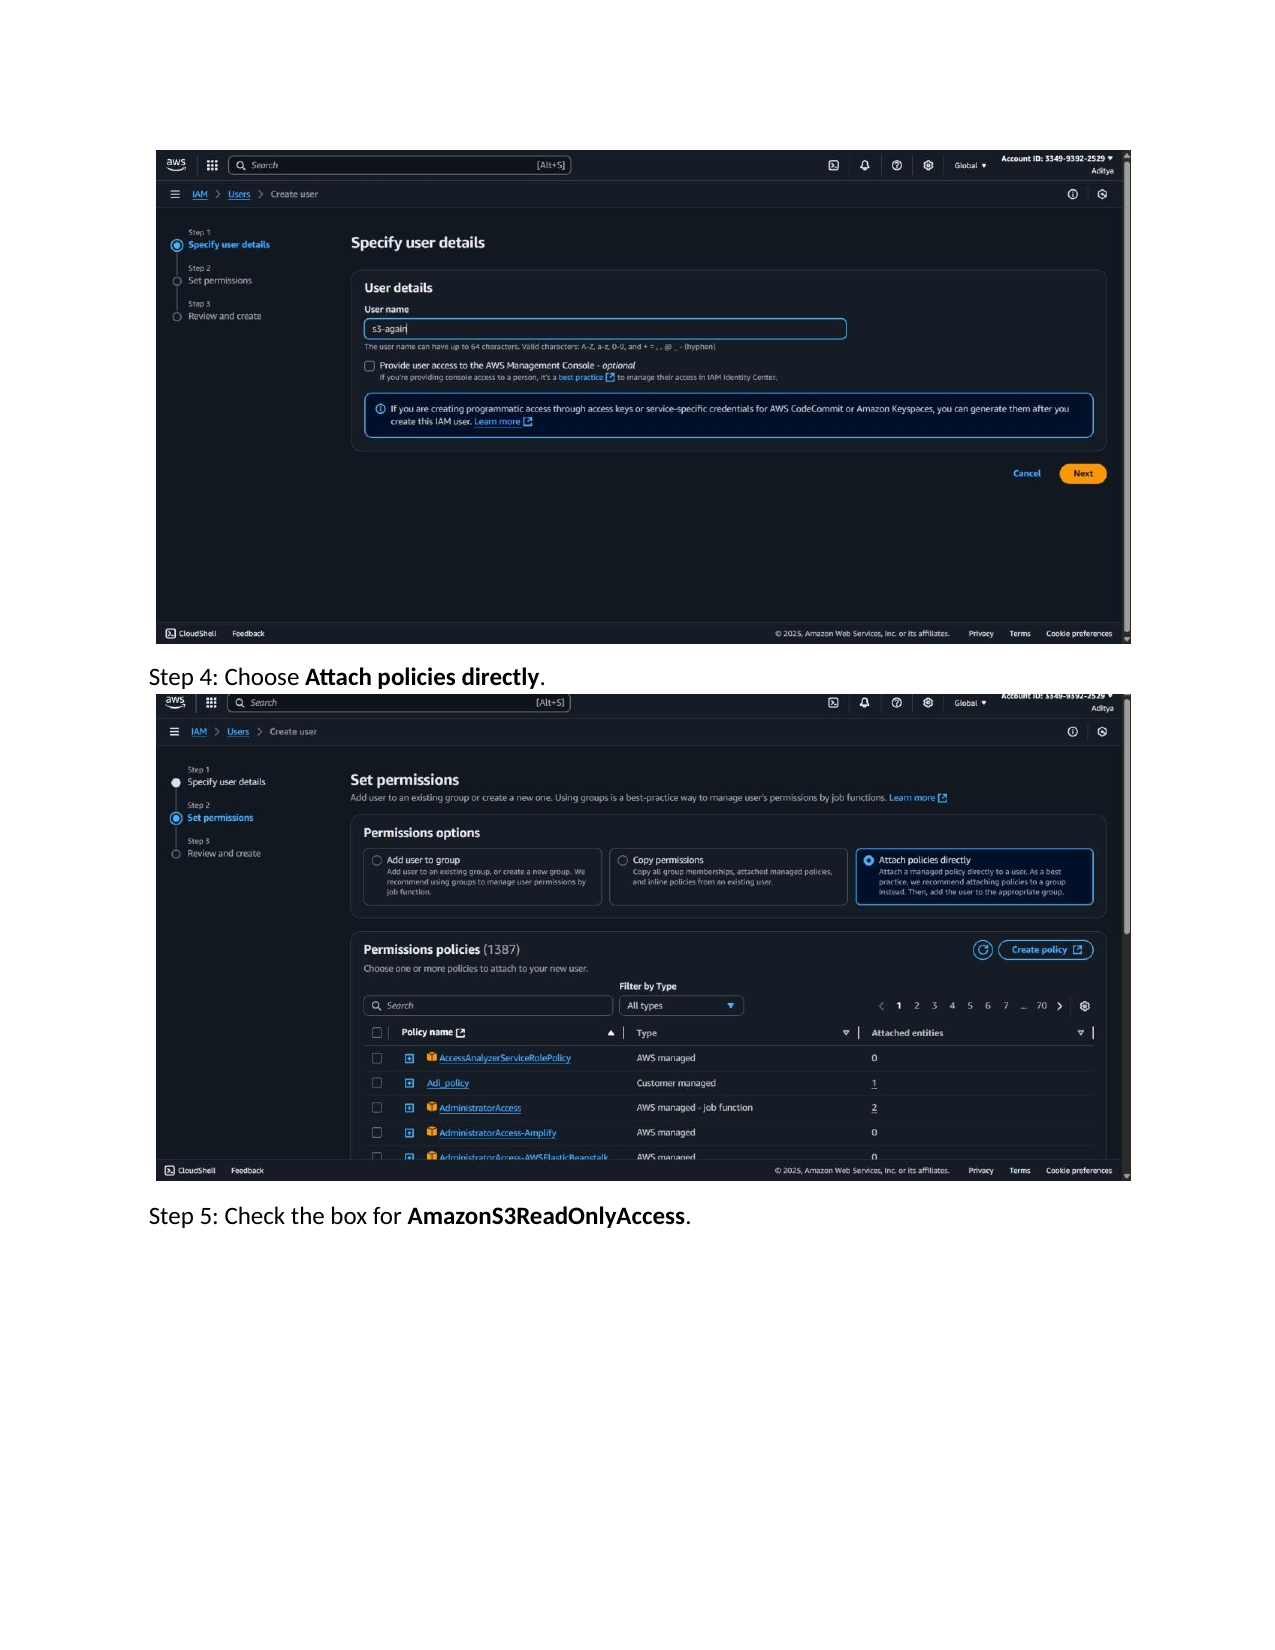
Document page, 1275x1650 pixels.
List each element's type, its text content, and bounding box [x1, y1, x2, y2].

picture [156, 694, 1131, 1181]
text Step 4: Choose Attach policies directly. [148, 662, 1106, 692]
text Step 5: Check the box for AmazonS3ReadOnlyAccess. [148, 1200, 1127, 1231]
picture [156, 150, 1131, 644]
